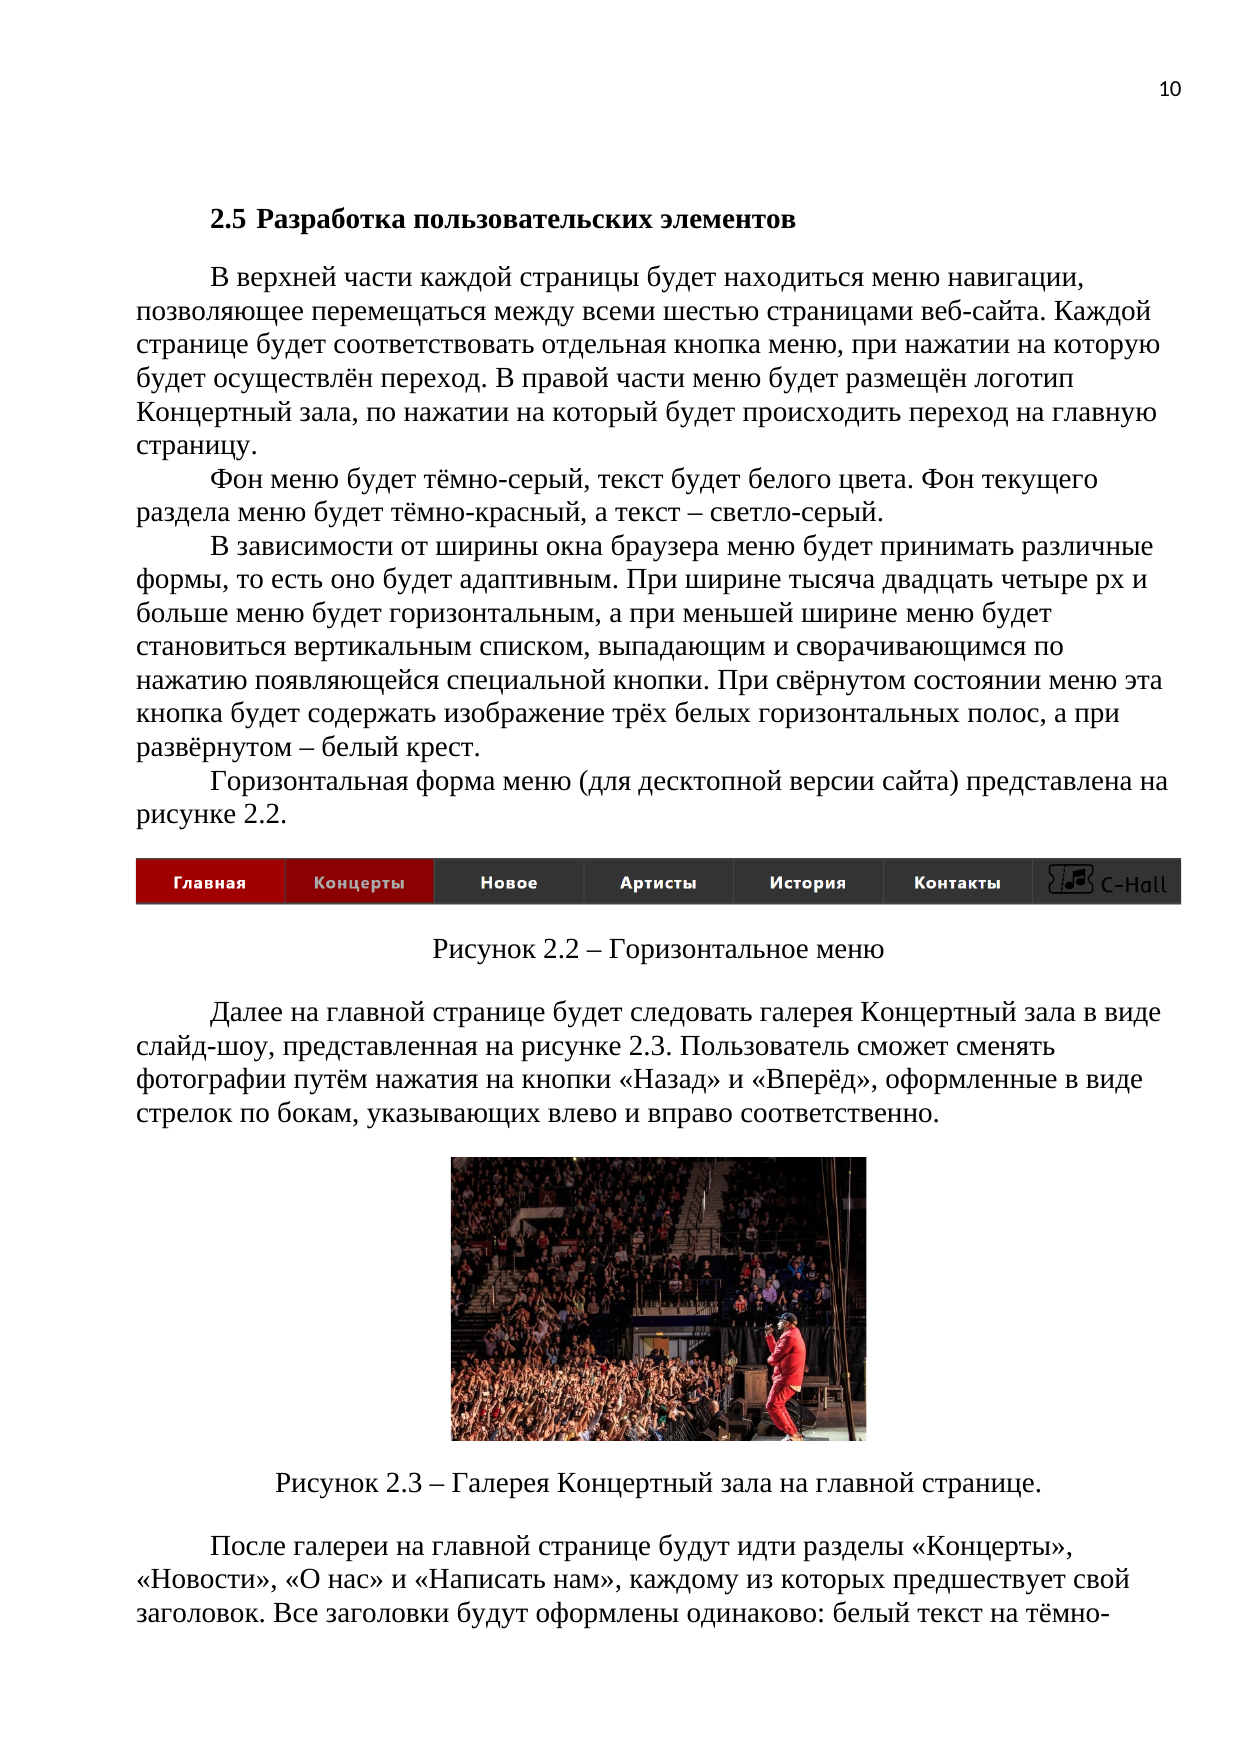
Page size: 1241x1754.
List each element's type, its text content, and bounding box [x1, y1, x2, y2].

text Рисунок 2.2 – Горизонтальное меню [136, 932, 1181, 965]
text Рисунок 2.3 – Галерея Концертный зала на главной странице. [136, 1465, 1181, 1499]
text В верхней части каждой страницы будет находиться меню навигации, позволяющее перемещаться между всеми шестью страницами веб-сайта. Каждой странице будет соответствовать отдельная кнопка меню, при нажатии на которую будет осуществлён переход. В правой части меню будет размещён логотип Концертный зала, по нажатии на который будет происходить переход на главную страницу. [136, 259, 1181, 461]
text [136, 1528, 1181, 1628]
text Далее на главной странице будет следовать галерея Концертный зала в виде слайд-шоу, представленная на рисунке 2.3. Пользователь сможет сменять фотографии путём нажатия на кнопки «Назад» и «Вперёд», оформленные в виде стрелок по бокам, указывающих влево и вправо соответственно. [136, 994, 1181, 1128]
text Фон меню будет тёмно-серый, текст будет белого цвета. Фон текущего раздела меню будет тёмно-красный, а текст – светло-серый. [136, 461, 1181, 528]
picture [450, 1157, 867, 1441]
list Разработка пользовательских элементов [210, 201, 1181, 234]
text В зависимости от ширины окна браузера меню будет принимать различные формы, то есть оно будет адаптивным. При ширине тысяча двадцать четыре px и больше меню будет горизонтальным, а при меньшей ширине меню будет становиться вертикальным списком, выпадающим и сворачивающимся по нажатию появляющейся специальной кнопки. При свёрнутом состоянии меню эта кнопка будет содержать изображение трёх белых горизонтальных полос, а при развёрнутом – белый крест. [136, 528, 1181, 763]
text Горизонтальная форма меню (для десктопной версии сайта) представлена на рисунке 2.2. [136, 763, 1181, 830]
picture [135, 858, 1182, 907]
